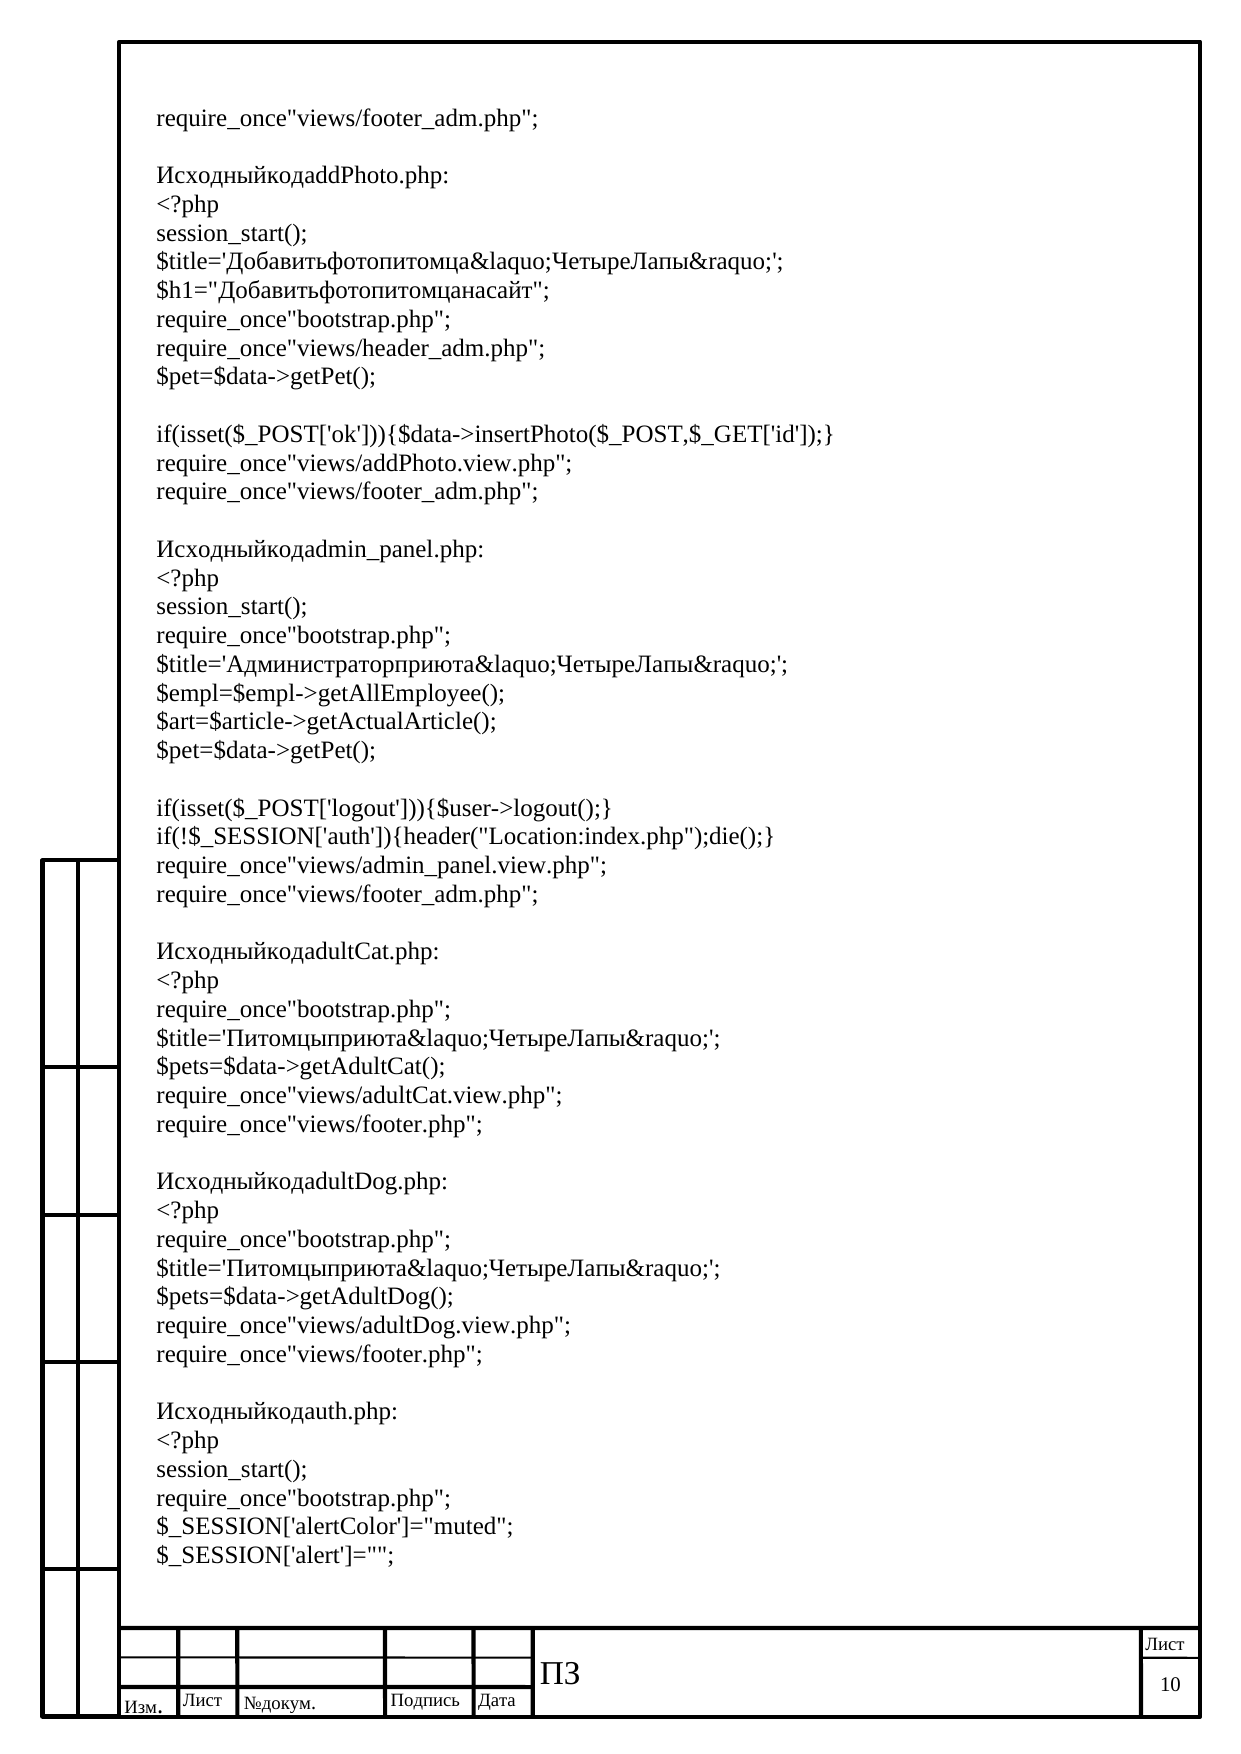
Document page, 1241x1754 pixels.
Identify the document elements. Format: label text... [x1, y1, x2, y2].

text require_once"views/addPhoto.view.php"; [156, 448, 1178, 476]
text $pet=$data->getPet(); [156, 735, 1178, 764]
text require_once"views/footer.php"; [156, 1109, 1178, 1138]
text require_once"bootstrap.php"; [156, 304, 1178, 333]
text <?php [156, 563, 1178, 591]
text if(isset($_POST['logout'])){$user->logout();} [156, 793, 1178, 821]
text require_once"views/footer_adm.php"; [156, 879, 1178, 908]
text <?php [156, 189, 1178, 218]
text require_once"views/admin_panel.view.php"; [156, 850, 1178, 879]
text $pet=$data->getPet(); [156, 361, 1178, 390]
text ИсходныйкодadultDog.php: [156, 1166, 1178, 1195]
text Исходныйкодadmin_panel.php: [156, 534, 1178, 563]
text ИсходныйкодaddPhoto.php: [156, 160, 1178, 189]
text if(isset($_POST['ok'])){$data->insertPhoto($_POST,$_GET['id']);} [156, 419, 1178, 448]
text <?php [156, 1425, 1178, 1454]
text $art=$article->getActualArticle(); [156, 706, 1178, 735]
text Исходныйкодauth.php: [156, 1396, 1178, 1425]
text require_once"views/footer_adm.php"; [156, 476, 1178, 505]
text <?php [156, 965, 1178, 994]
text require_once"bootstrap.php"; [156, 1224, 1178, 1253]
text require_once"views/adultCat.view.php"; [156, 1080, 1178, 1109]
text $title='Добавитьфотопитомца&laquo;ЧетыреЛапы&raquo;'; [156, 246, 1178, 275]
text session_start(); [156, 591, 1178, 620]
text require_once"bootstrap.php"; [156, 994, 1178, 1023]
text session_start(); [156, 1454, 1178, 1483]
text <?php [156, 1195, 1178, 1224]
text require_once"views/header_adm.php"; [156, 333, 1178, 361]
text $title='Питомцыприюта&laquo;ЧетыреЛапы&raquo;'; [156, 1253, 1178, 1281]
text ИсходныйкодadultCat.php: [156, 936, 1178, 965]
text require_once"bootstrap.php"; [156, 620, 1178, 649]
text $_SESSION['alertColor']="muted"; [156, 1511, 1178, 1540]
text session_start(); [156, 218, 1178, 246]
text $title='Администраторприюта&laquo;ЧетыреЛапы&raquo;'; [156, 649, 1178, 678]
text $_SESSION['alert']=""; [156, 1540, 1178, 1569]
text require_once"views/footer_adm.php"; [156, 103, 1178, 131]
text $pets=$data->getAdultDog(); [156, 1281, 1178, 1310]
text require_once"views/footer.php"; [156, 1339, 1178, 1368]
text $h1="Добавитьфотопитомцанасайт"; [156, 275, 1178, 304]
text require_once"views/adultDog.view.php"; [156, 1310, 1178, 1339]
text $empl=$empl->getAllEmployee(); [156, 678, 1178, 706]
text if(!$_SESSION['auth']){header("Location:index.php");die();} [156, 821, 1178, 850]
text $title='Питомцыприюта&laquo;ЧетыреЛапы&raquo;'; [156, 1023, 1178, 1051]
text $pets=$data->getAdultCat(); [156, 1051, 1178, 1080]
text require_once"bootstrap.php"; [156, 1483, 1178, 1511]
